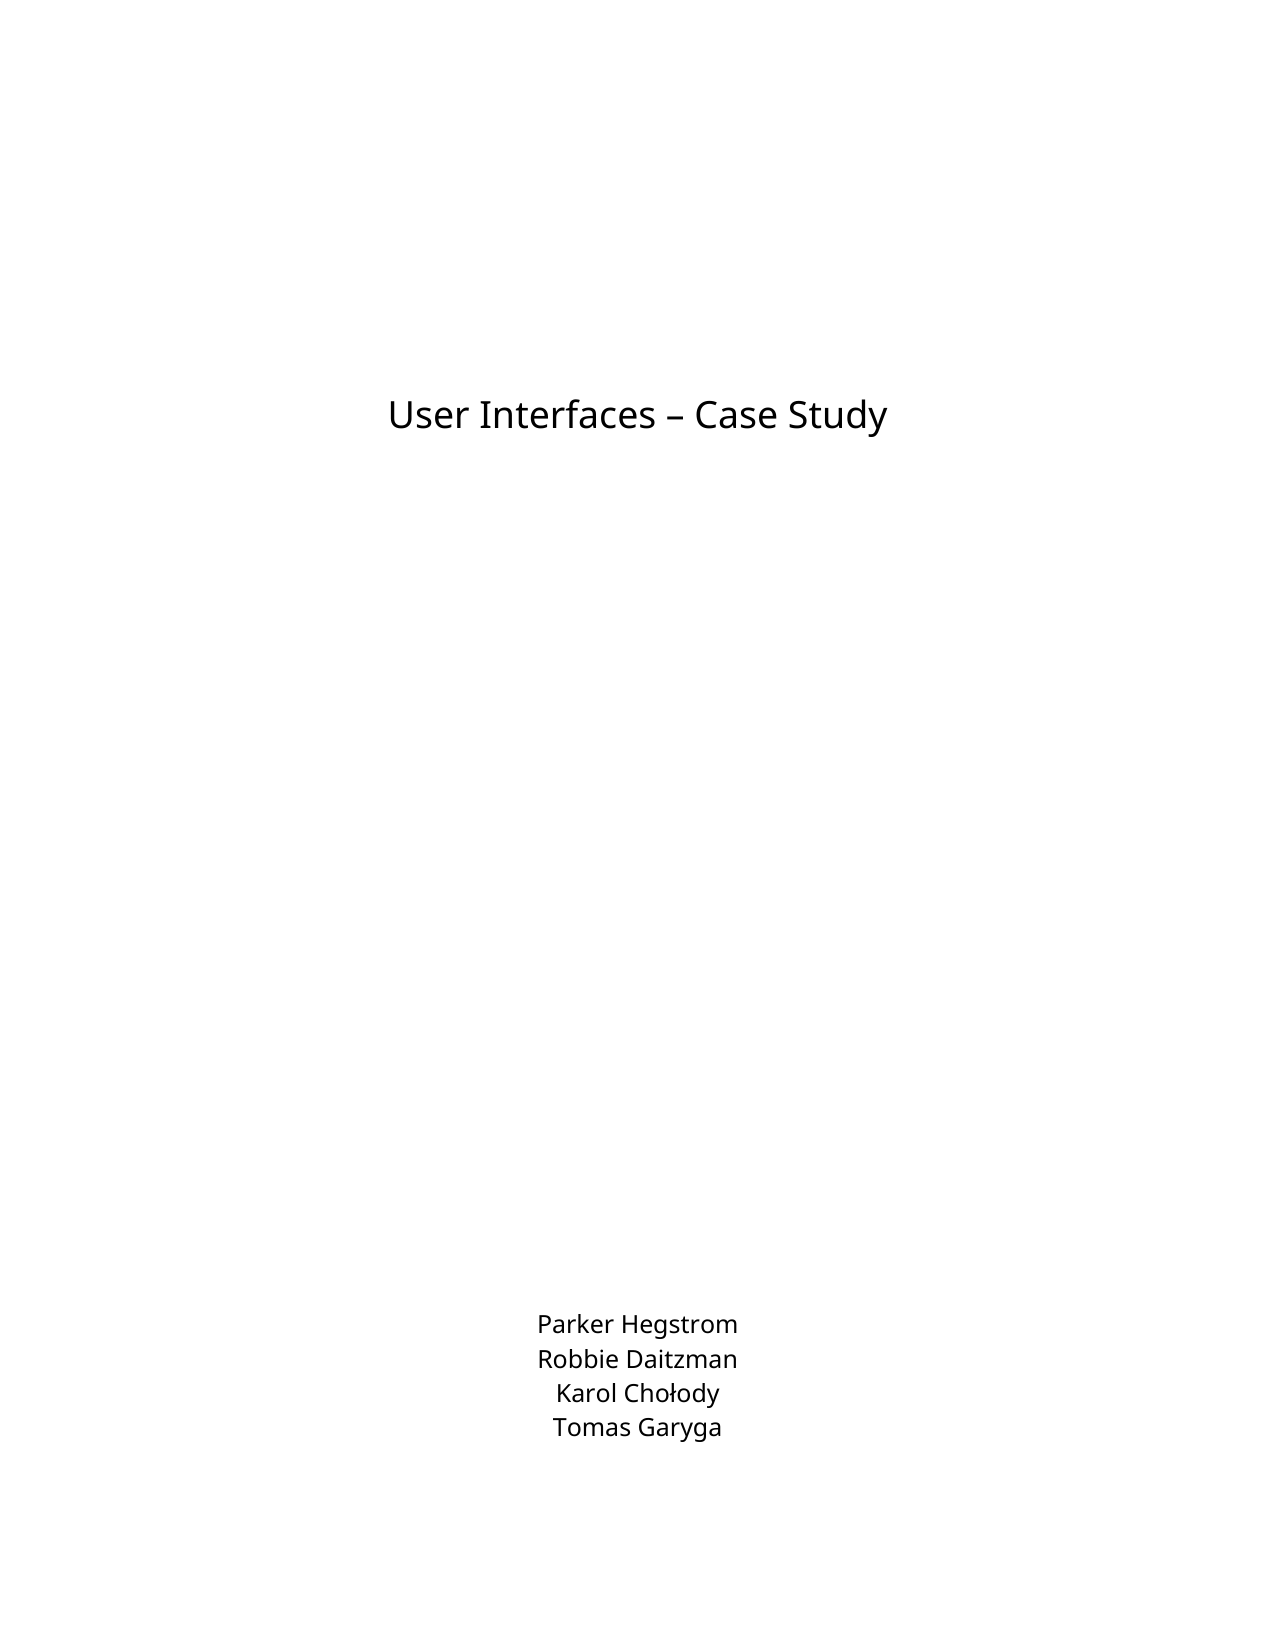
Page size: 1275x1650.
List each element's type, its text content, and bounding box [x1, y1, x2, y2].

text Tomas Garyga [187, 1409, 1087, 1443]
text Karol Chołody [187, 1375, 1087, 1409]
text Robbie Daitzman [187, 1341, 1087, 1375]
text Parker Hegstrom [187, 1307, 1087, 1341]
text User Interfaces – Case Study [187, 388, 1087, 439]
